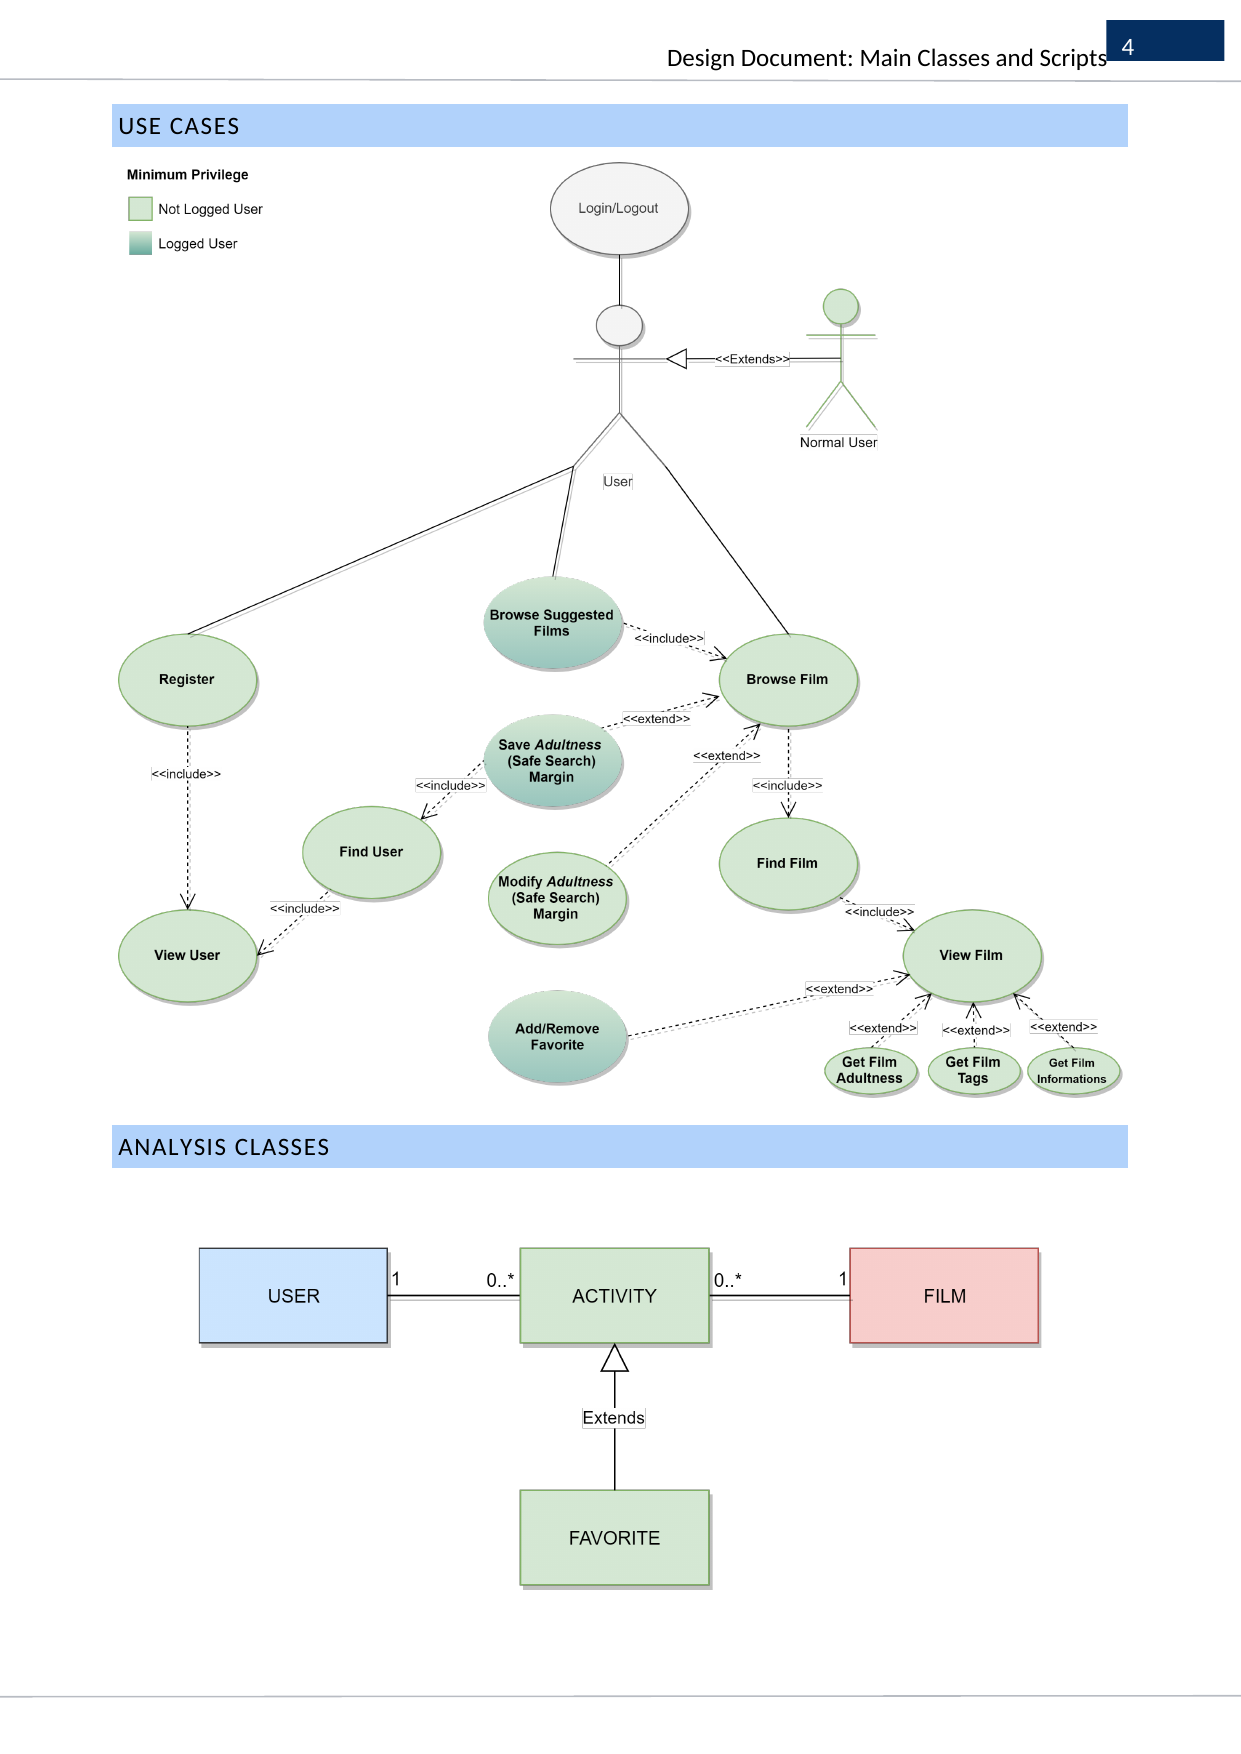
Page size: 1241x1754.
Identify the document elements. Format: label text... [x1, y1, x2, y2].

picture [118, 162, 1124, 1100]
subtitle Use Cases [118, 111, 1122, 141]
subtitle Analysis Classes [118, 1131, 1122, 1162]
picture [198, 1238, 1042, 1590]
